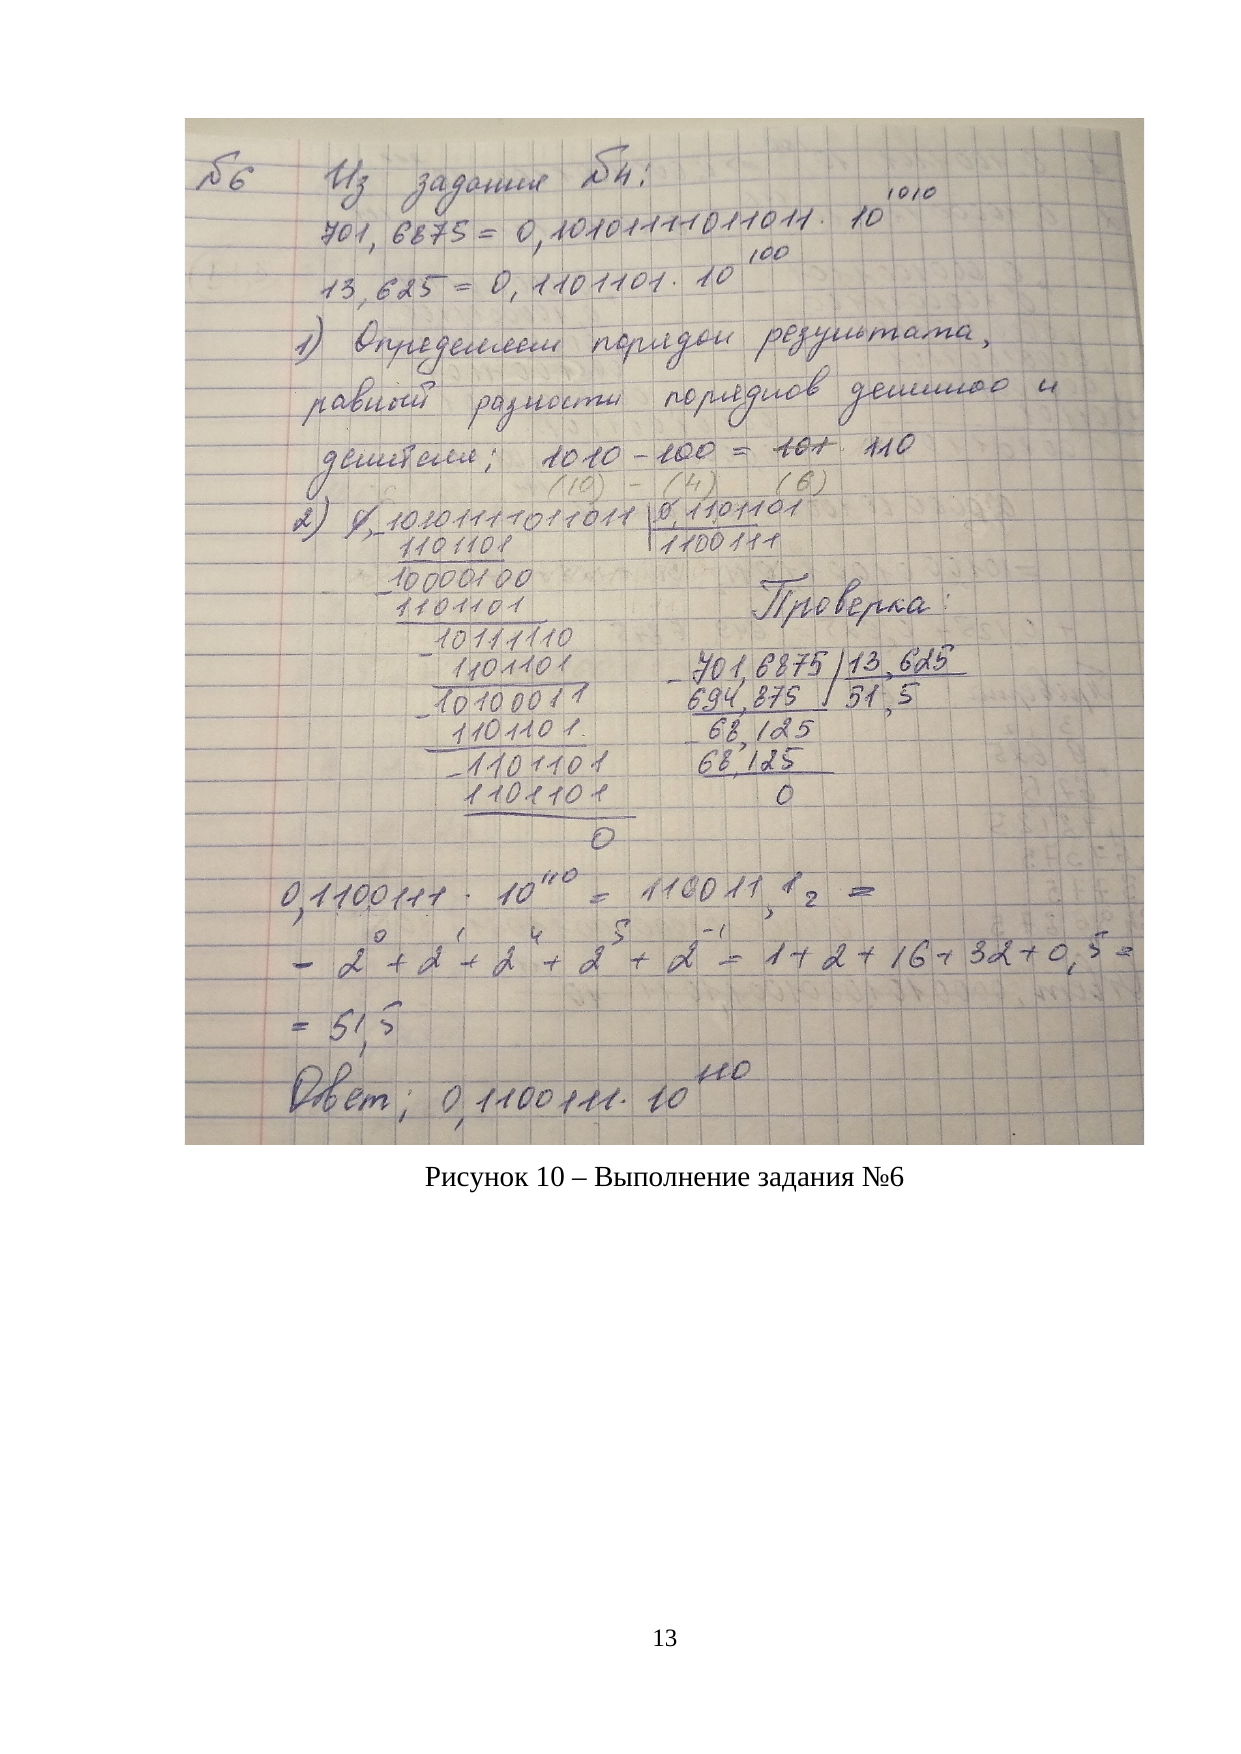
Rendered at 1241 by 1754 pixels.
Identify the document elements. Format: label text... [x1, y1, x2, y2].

picture [184, 118, 1145, 1145]
text Рисунок 10 – Выполнение задания №6 [177, 1159, 1152, 1193]
